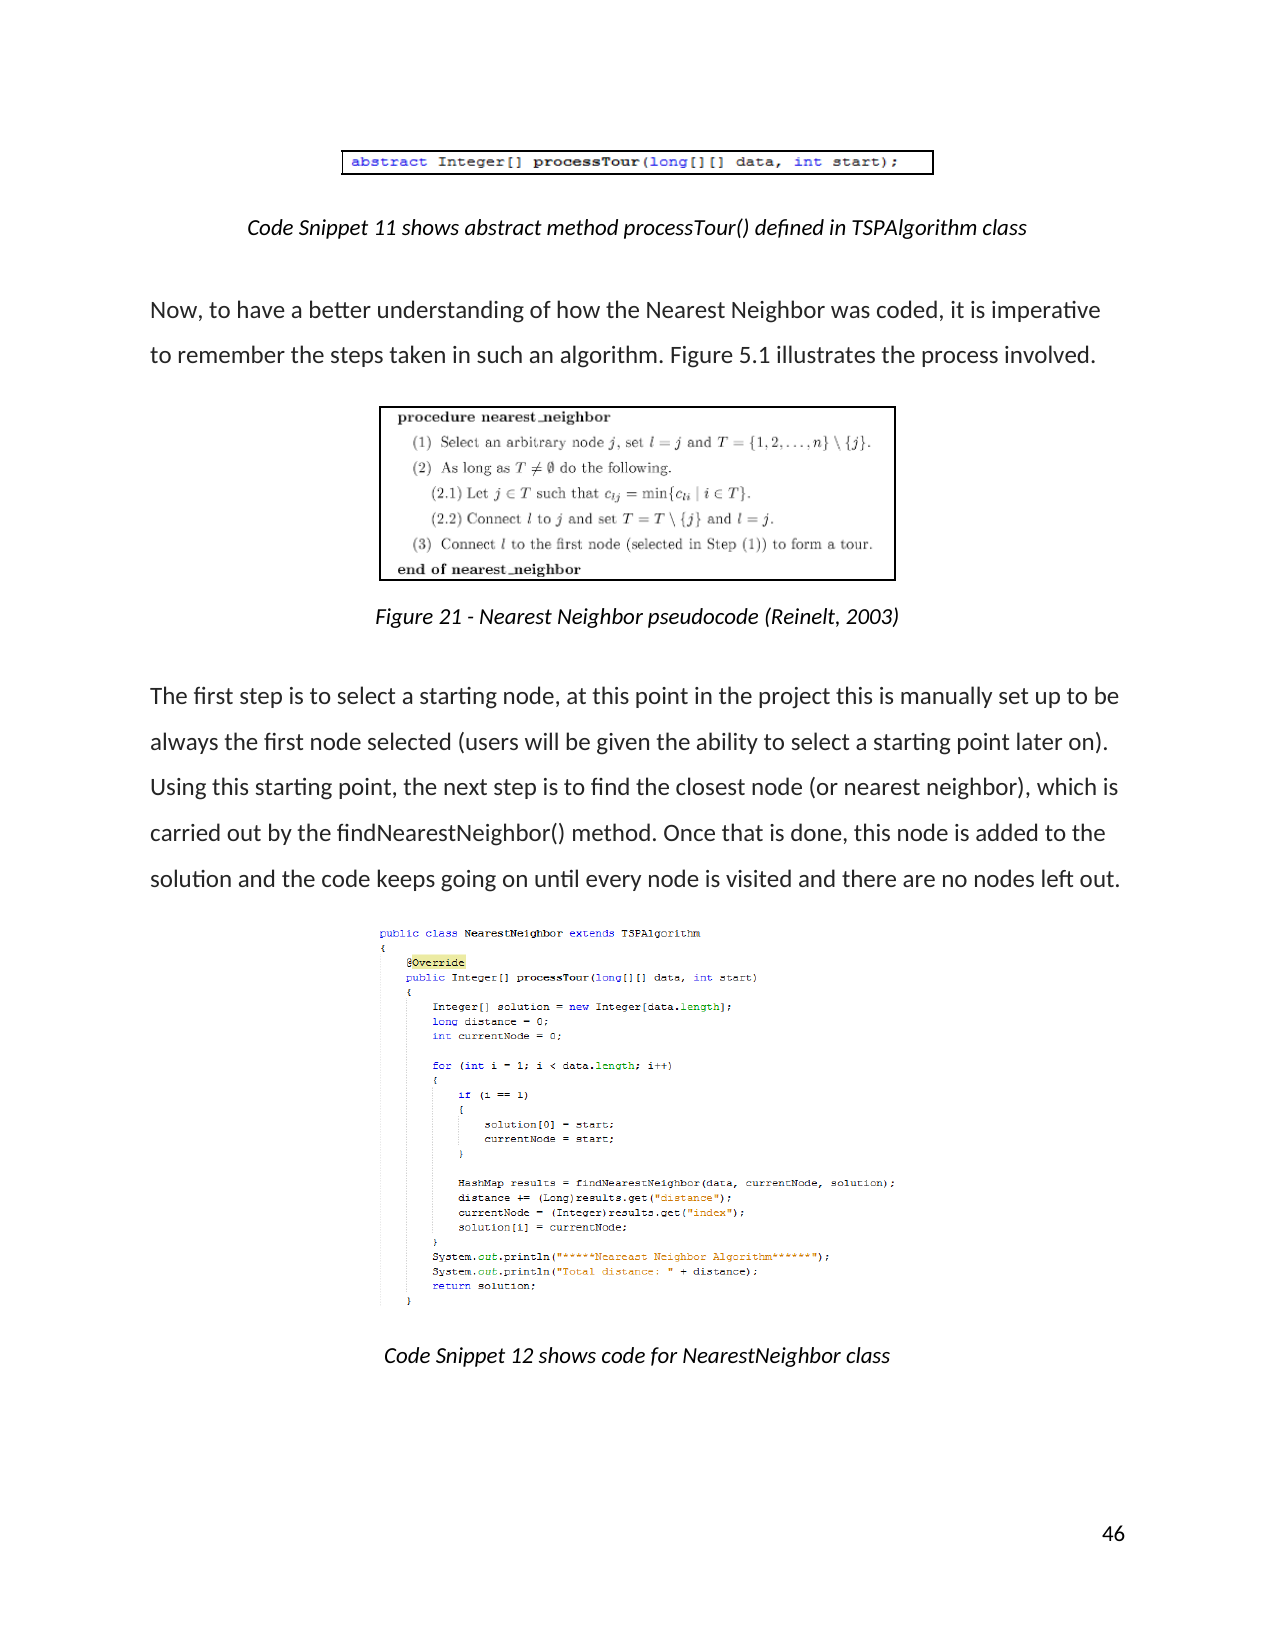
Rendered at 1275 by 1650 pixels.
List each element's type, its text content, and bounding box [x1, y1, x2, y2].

picture [377, 929, 898, 1306]
text The first step is to select a starting node, at this point in the project this is manually set up to be always the first node selected (users will be given the ability to select a starting point later on). Using this starting point, the next step is to find the closest node (or nearest neighbor), which is carried out by the findNearestNeighbor() method. Once that is done, this node is added to the solution and the code keeps going on until every node is visited and there are no nodes left out. [150, 680, 1125, 893]
text Figure 21 - Nearest Neighbor pseudocode (Reinelt, 2003) [150, 602, 1125, 630]
text Now, to have a better understanding of how the Nearest Neighbor was coded, it is imperative to remember the steps taken in such an algorithm. Figure 5.1 illustrates the process involved. [150, 294, 1125, 370]
picture [381, 408, 894, 579]
picture [343, 152, 932, 173]
text Code Snippet 12 shows code for NearestNeighbor class [150, 1341, 1125, 1369]
text Code Snippet 11 shows abstract method processTour() defined in TSPAlgorithm class [150, 213, 1125, 241]
